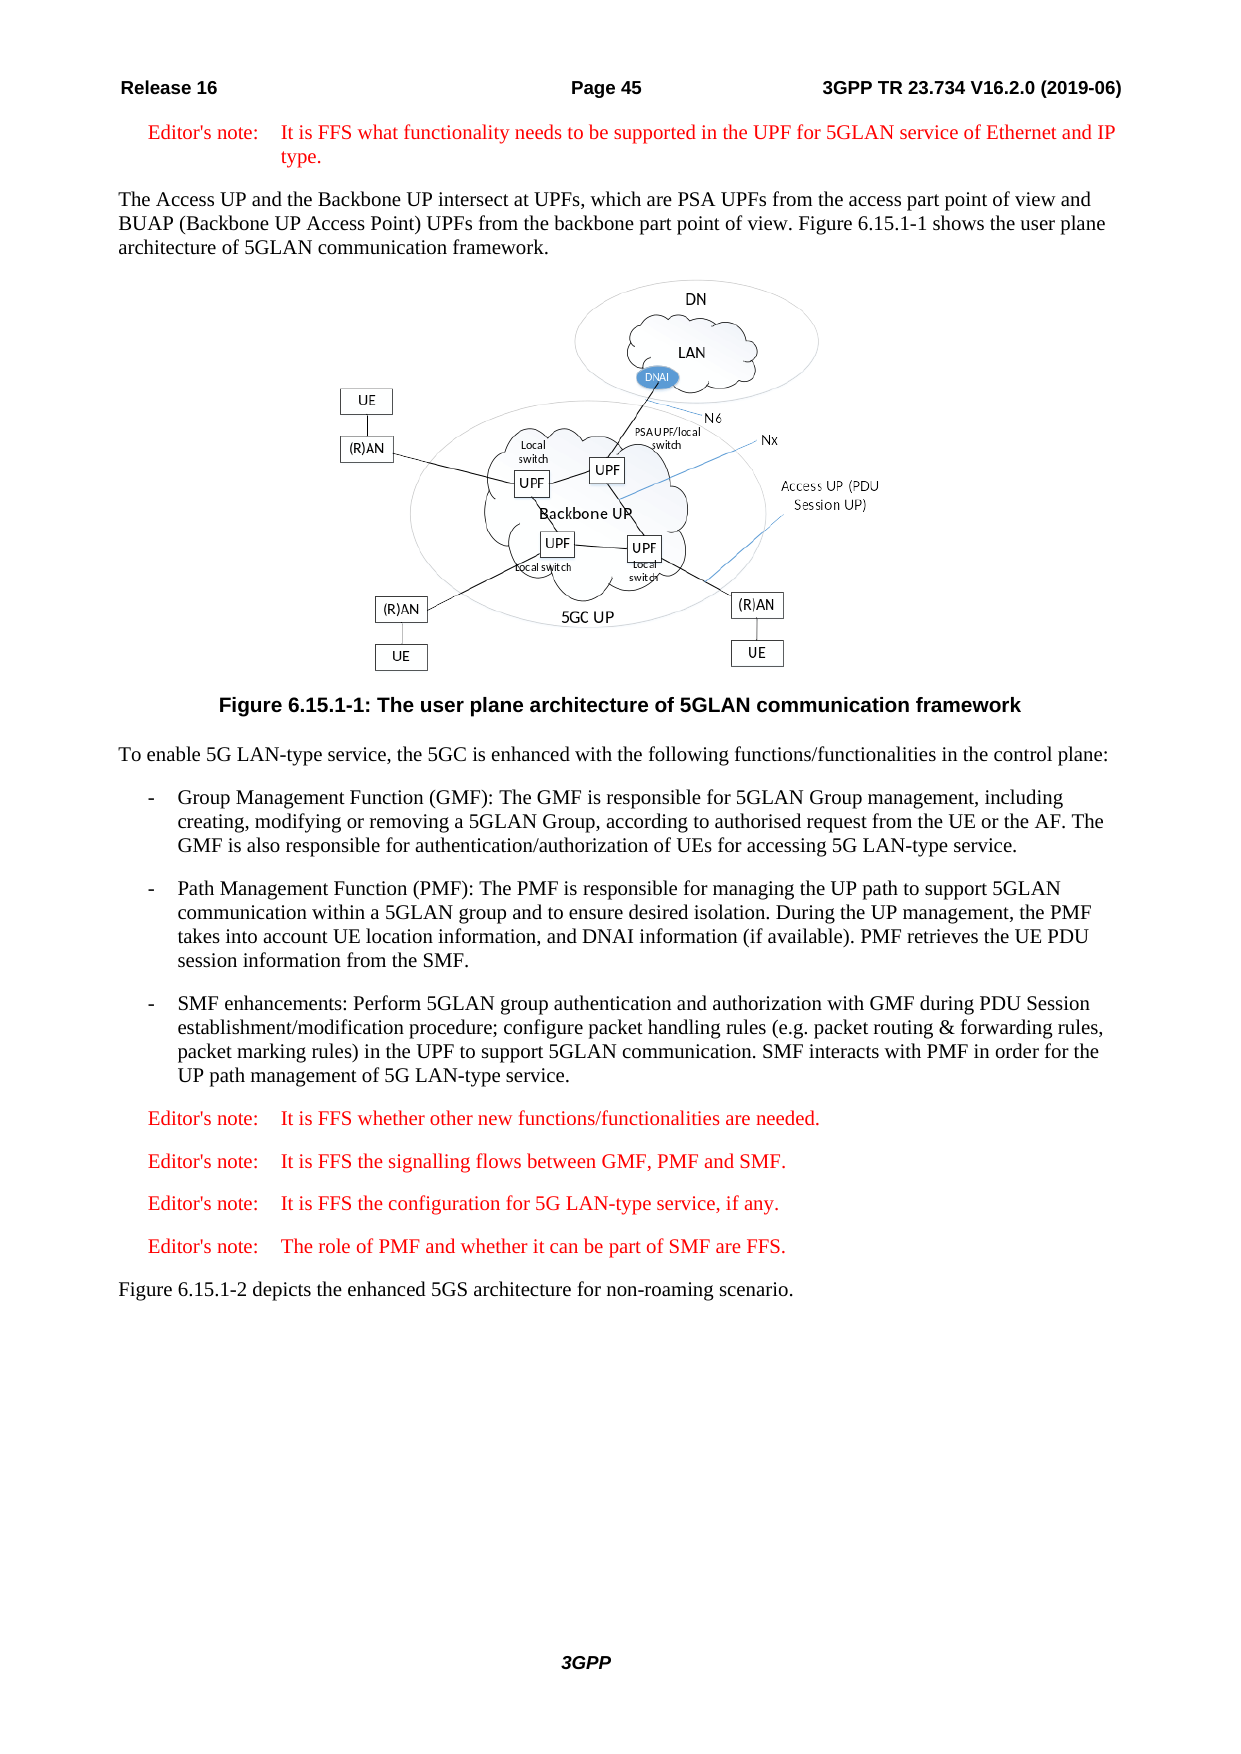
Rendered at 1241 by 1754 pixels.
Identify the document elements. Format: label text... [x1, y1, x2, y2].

text Figure 6.15.1-2 depicts the enhanced 5GS architecture for non-roaming scenario. [118, 1277, 1122, 1301]
text - Group Management Function (GMF): The GMF is responsible for 5GLAN Group management, including creating, modifying or removing a 5GLAN Group, according to authorised request from the UE or the AF. The GMF is also responsible for authentication/authorization of UEs for accessing 5G LAN-type service. [148, 785, 1122, 857]
text - Path Management Function (PMF): The PMF is responsible for managing the UP path to support 5GLAN communication within a 5GLAN group and to ensure desired isolation. During the UP management, the PMF takes into account UE location information, and DNAI information (if available). PMF retrieves the UE PDU session information from the SMF. [148, 876, 1122, 972]
text Editor's note: It is FFS the configuration for 5G LAN-type service, if any. [148, 1191, 1122, 1215]
text - SMF enhancements: Perform 5GLAN group authentication and authorization with GMF during PDU Session establishment/modification procedure; configure packet handling rules (e.g. packet routing & forwarding rules, packet marking rules) in the UPF to support 5GLAN communication. SMF interacts with PMF in order for the UP path management of 5G LAN-type service. [148, 991, 1122, 1087]
text Editor's note: The role of PMF and whether it can be part of SMF are FFS. [148, 1234, 1122, 1258]
text Editor's note: It is FFS the signalling flows between GMF, PMF and SMF. [148, 1148, 1122, 1173]
text Editor's note: It is FFS whether other new functions/functionalities are needed. [148, 1106, 1122, 1130]
text Editor's note: It is FFS what functionality needs to be supported in the UPF for 5GLAN service of Ethernet and IP type. [148, 119, 1122, 168]
text Figure 6.15.1-1: The user plane architecture of 5GLAN communication framework [118, 693, 1122, 717]
text The Access UP and the Backbone UP intersect at UPFs, which are PSA UPFs from the access part point of view and BUAP (Backbone UP Access Point) UPFs from the backbone part point of view. Figure 6.15.1-1 shows the user plane architecture of 5GLAN communication framework. [118, 186, 1122, 259]
text To enable 5G LAN-type service, the 5GC is enhanced with the following functions/functionalities in the control plane: [118, 742, 1122, 766]
